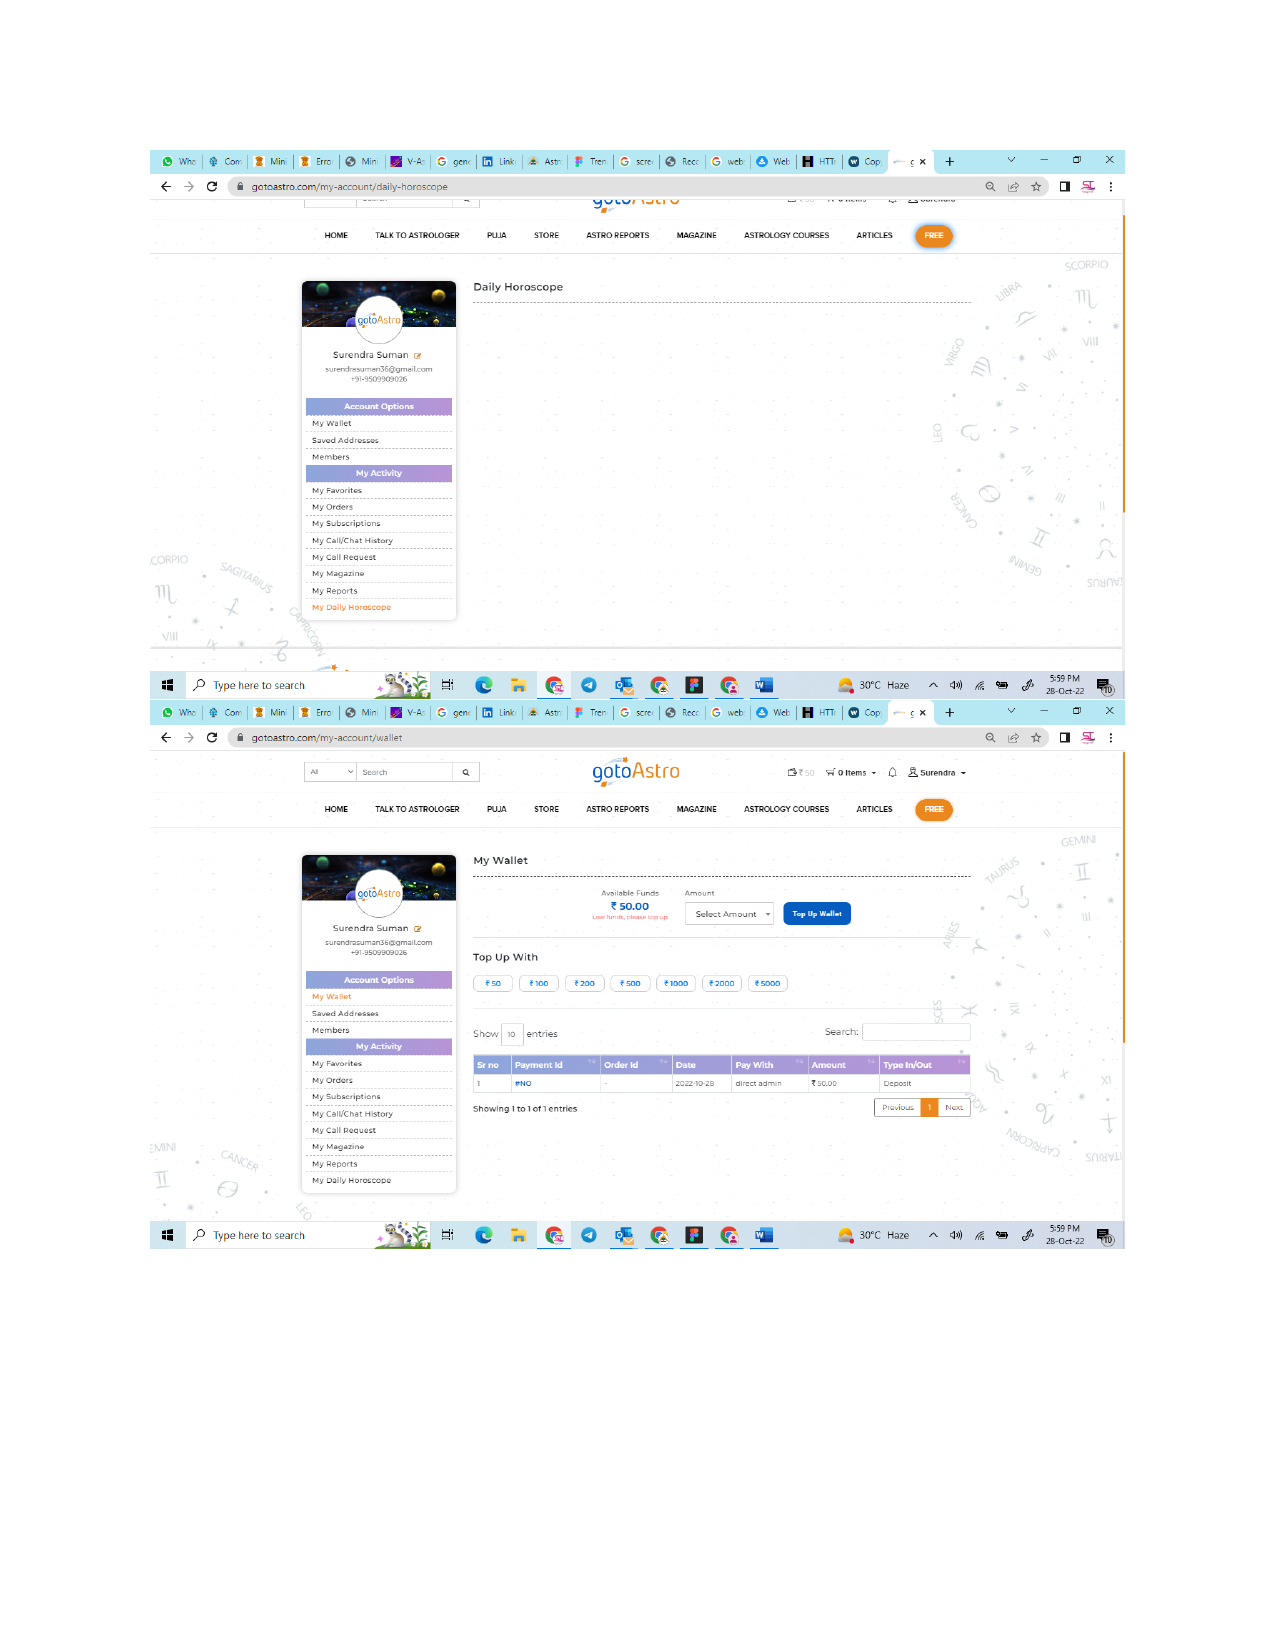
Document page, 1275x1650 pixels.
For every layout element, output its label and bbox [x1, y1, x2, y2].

picture [150, 700, 1125, 1249]
picture [150, 150, 1125, 699]
